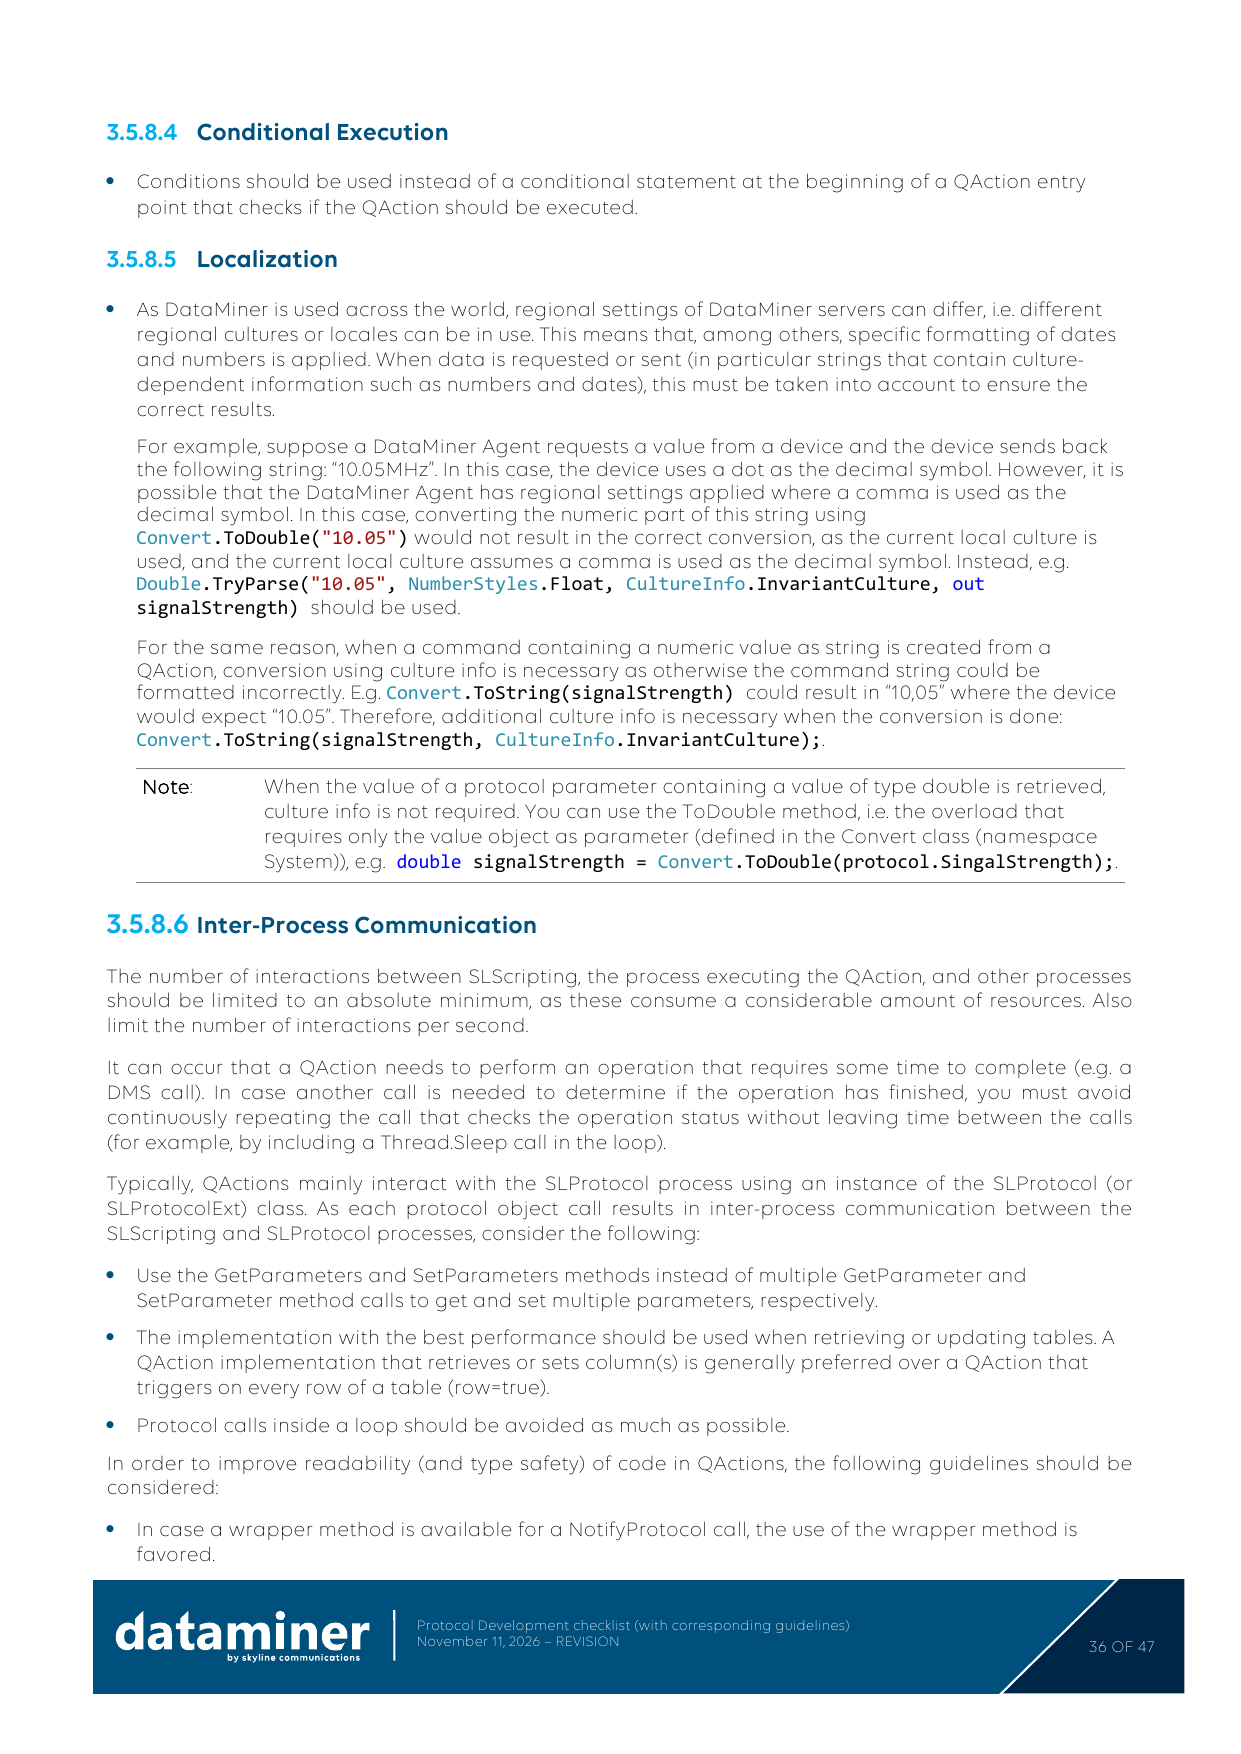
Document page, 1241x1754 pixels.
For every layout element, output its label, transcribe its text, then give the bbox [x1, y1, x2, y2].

text For example, suppose a DataMiner Agent requests a value from a device and the device sends back the following string: “10.05MHz”. In this case, the device uses a dot as the decimal symbol. However, it is possible that the DataMiner Agent has regional settings applied where a comma is used as the decimal symbol. In this case, converting the numeric part of this string using Convert.ToDouble("10.05") would not result in the correct conversion, as the current local culture is used, and the current local culture assumes a comma is used as the decimal symbol. Instead, e.g. Double.TryParse("10.05", NumberStyles.Float, CultureInfo.InvariantCulture, out signalStrength) should be used. [136, 435, 1134, 619]
list Use the GetParameters and SetParameters methods instead of multiple GetParameter and SetParameter method calls to get and set multiple parameters, respectively. [106, 1263, 1134, 1311]
text Typically, QActions mainly interact with the SLProtocol process using an instance of the SLProtocol (or SLProtocolExt) class. As each protocol object call results in inter-process communication between the SLScripting and SLProtocol processes, consider the following: [106, 1172, 1134, 1244]
text In order to improve readability (and type safety) of code in QActions, the following guidelines should be considered: [106, 1451, 1134, 1499]
subtitle Conditional Execution [106, 118, 1134, 145]
table_header Note: [136, 769, 220, 882]
list The implementation with the best performance should be used when retrieving or updating tables. A QAction implementation that retrieves or sets column(s) is generally preferred over a QAction that triggers on every row of a table (row=true). [106, 1326, 1134, 1399]
list In case a wrapper method is available for a NotifyProtocol call, the use of the wrapper method is favored. [106, 1518, 1134, 1566]
text The number of interactions between SLScripting, the process executing the QAction, and other processes should be limited to an absolute minimum, as these consume a considerable amount of resources. Also limit the number of interactions per second. [106, 964, 1134, 1037]
table_header When the value of a protocol parameter containing a value of type double is retrieved, culture info is not required. You can use the ToDouble method, i.e. the overload that requires only the value object as parameter (defined in the Convert class (namespace System)), e.g. double signalStrength = Convert.ToDouble(protocol.SingalStrength);. [220, 769, 1125, 882]
subtitle Localization [106, 246, 1134, 273]
list Protocol calls inside a loop should be avoided as much as possible. [106, 1413, 1134, 1437]
text It can occur that a QAction needs to perform an operation that requires some time to complete (e.g. a DMS call). In case another call is needed to determine if the operation has finished, you must avoid continuously repeating the call that checks the operation status without leaving time between the calls (for example, by including a Thread.Sleep call in the loop). [106, 1056, 1134, 1153]
list As DataMiner is used across the world, regional settings of DataMiner servers can differ, i.e. different regional cultures or locales can be in use. This means that, among others, specific formatting of dates and numbers is applied. When data is requested or sent (in particular strings that contain culture-dependent information such as numbers and dates), this must be taken into account to ensure the correct results. [106, 298, 1134, 420]
text For the same reason, when a command containing a numeric value as string is created from a QAction, conversion using culture info is necessary as otherwise the command string could be formatted incorrectly. E.g. Convert.ToString(signalStrength) could result in “10,05” where the device would expect “10.05”. Therefore, additional culture info is necessary when the conversion is done: Convert.ToString(signalStrength, CultureInfo.InvariantCulture);. [136, 636, 1134, 751]
list Conditions should be used instead of a conditional statement at the beginning of a QAction entry point that checks if the QAction should be executed. [106, 170, 1134, 218]
subtitle Inter-Process Communication [106, 908, 1134, 939]
